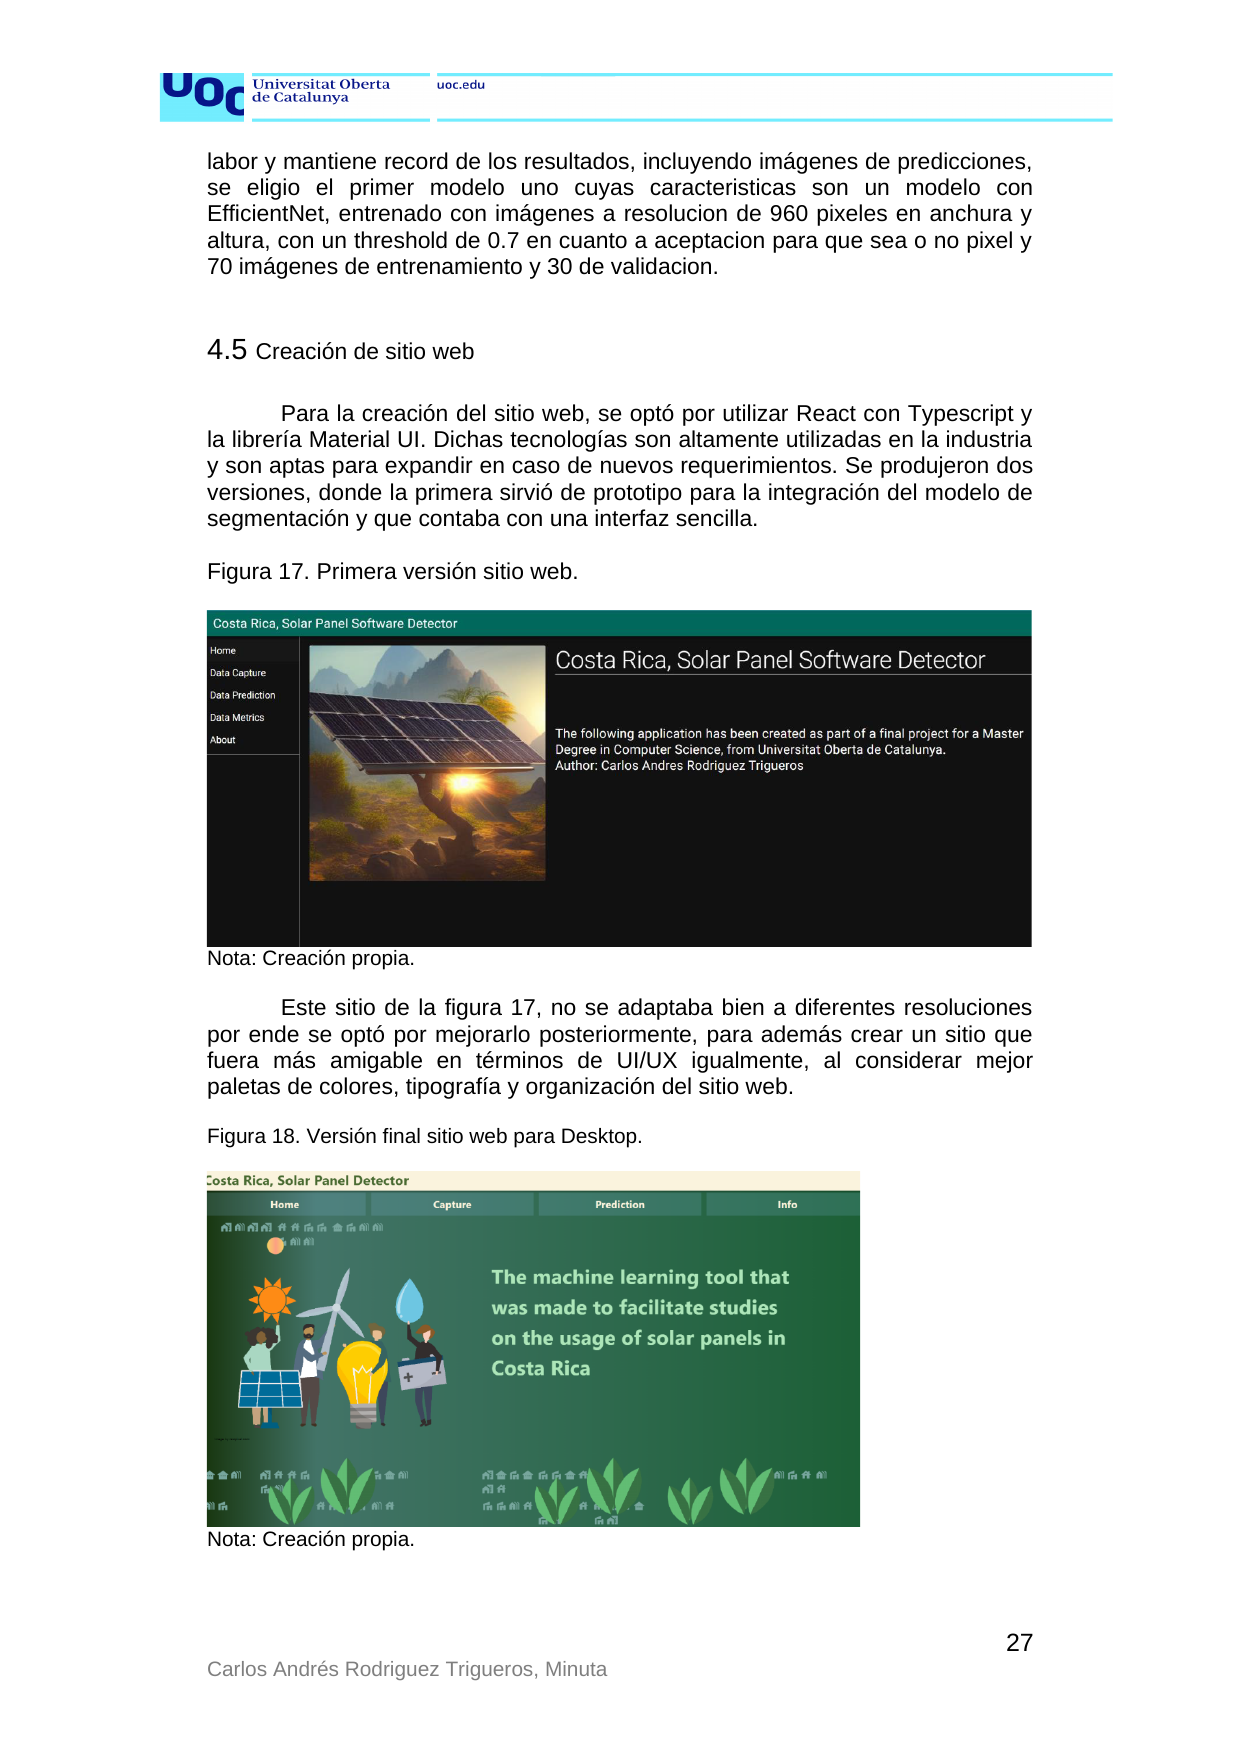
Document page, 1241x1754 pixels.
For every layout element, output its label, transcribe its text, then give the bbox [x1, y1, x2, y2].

text Este sitio de la figura 17, no se adaptaba bien a diferentes resoluciones por ende se optó por mejorarlo posteriormente, para además crear un sitio que fuera más amigable en términos de UI/UX igualmente, al considerar mejor paletas de colores, tipografía y organización del sitio web. [207, 994, 1033, 1099]
text Nota: Creación propia. [207, 1527, 1033, 1551]
text Para la creación del sitio web, se optó por utilizar React con Typescript y la librería Material UI. Dichas tecnologías son altamente utilizadas en la industria y son aptas para expandir en caso de nuevos requerimientos. Se produjeron dos versiones, donde la primera sirvió de prototipo para la integración del modelo de segmentación y que contaba con una interfaz sencilla. [207, 399, 1033, 531]
picture [159, 73, 1113, 124]
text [207, 148, 1033, 279]
subtitle 4.5 Creación de sitio web [207, 332, 1033, 366]
text Figura 18. Versión final sitio web para Desktop. [207, 1123, 1033, 1147]
text Nota: Creación propia. [207, 946, 1033, 970]
picture [206, 1171, 861, 1527]
text Figura 17. Primera versión sitio web. [207, 558, 1033, 584]
